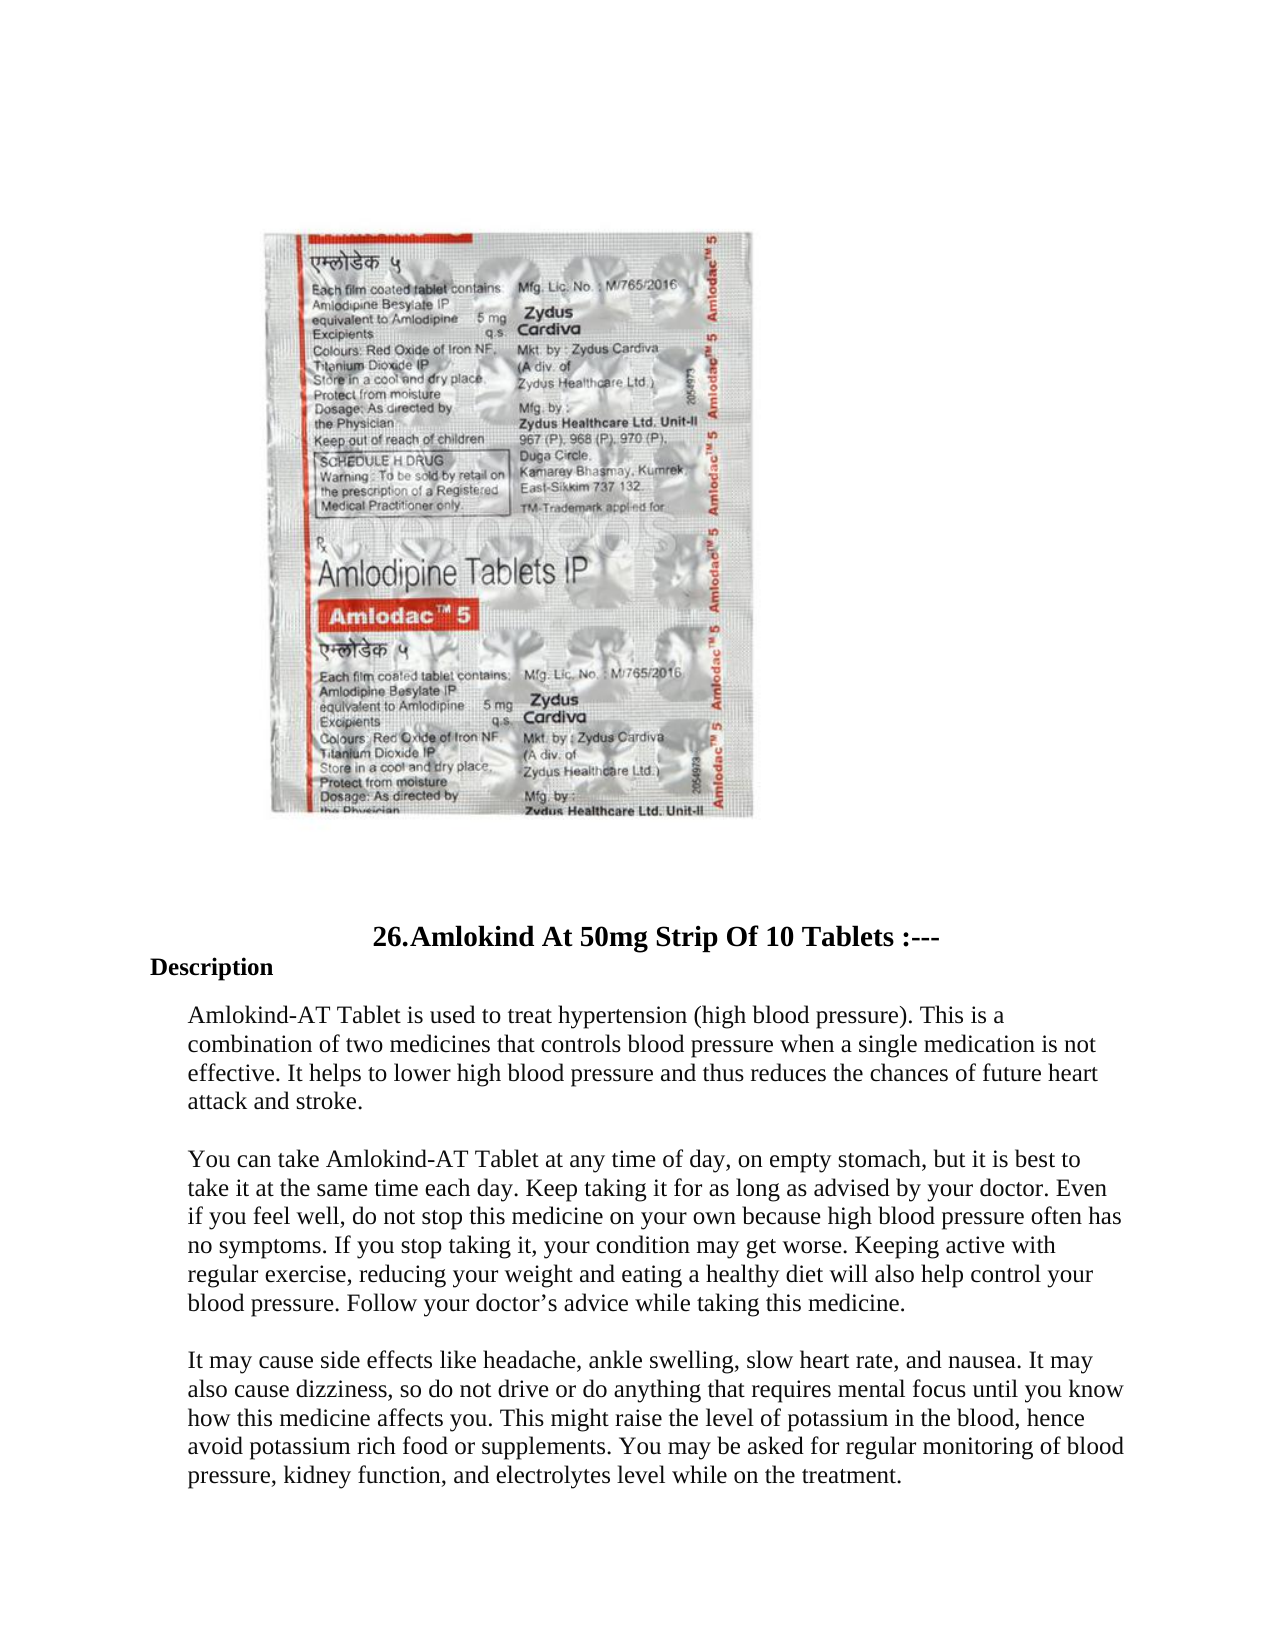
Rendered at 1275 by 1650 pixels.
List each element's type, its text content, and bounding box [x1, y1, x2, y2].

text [187, 1000, 1125, 1489]
picture [150, 150, 867, 900]
list Amlokind At 50mg Strip Of 10 Tablets :--- [187, 919, 1125, 952]
text Description [150, 952, 1125, 981]
